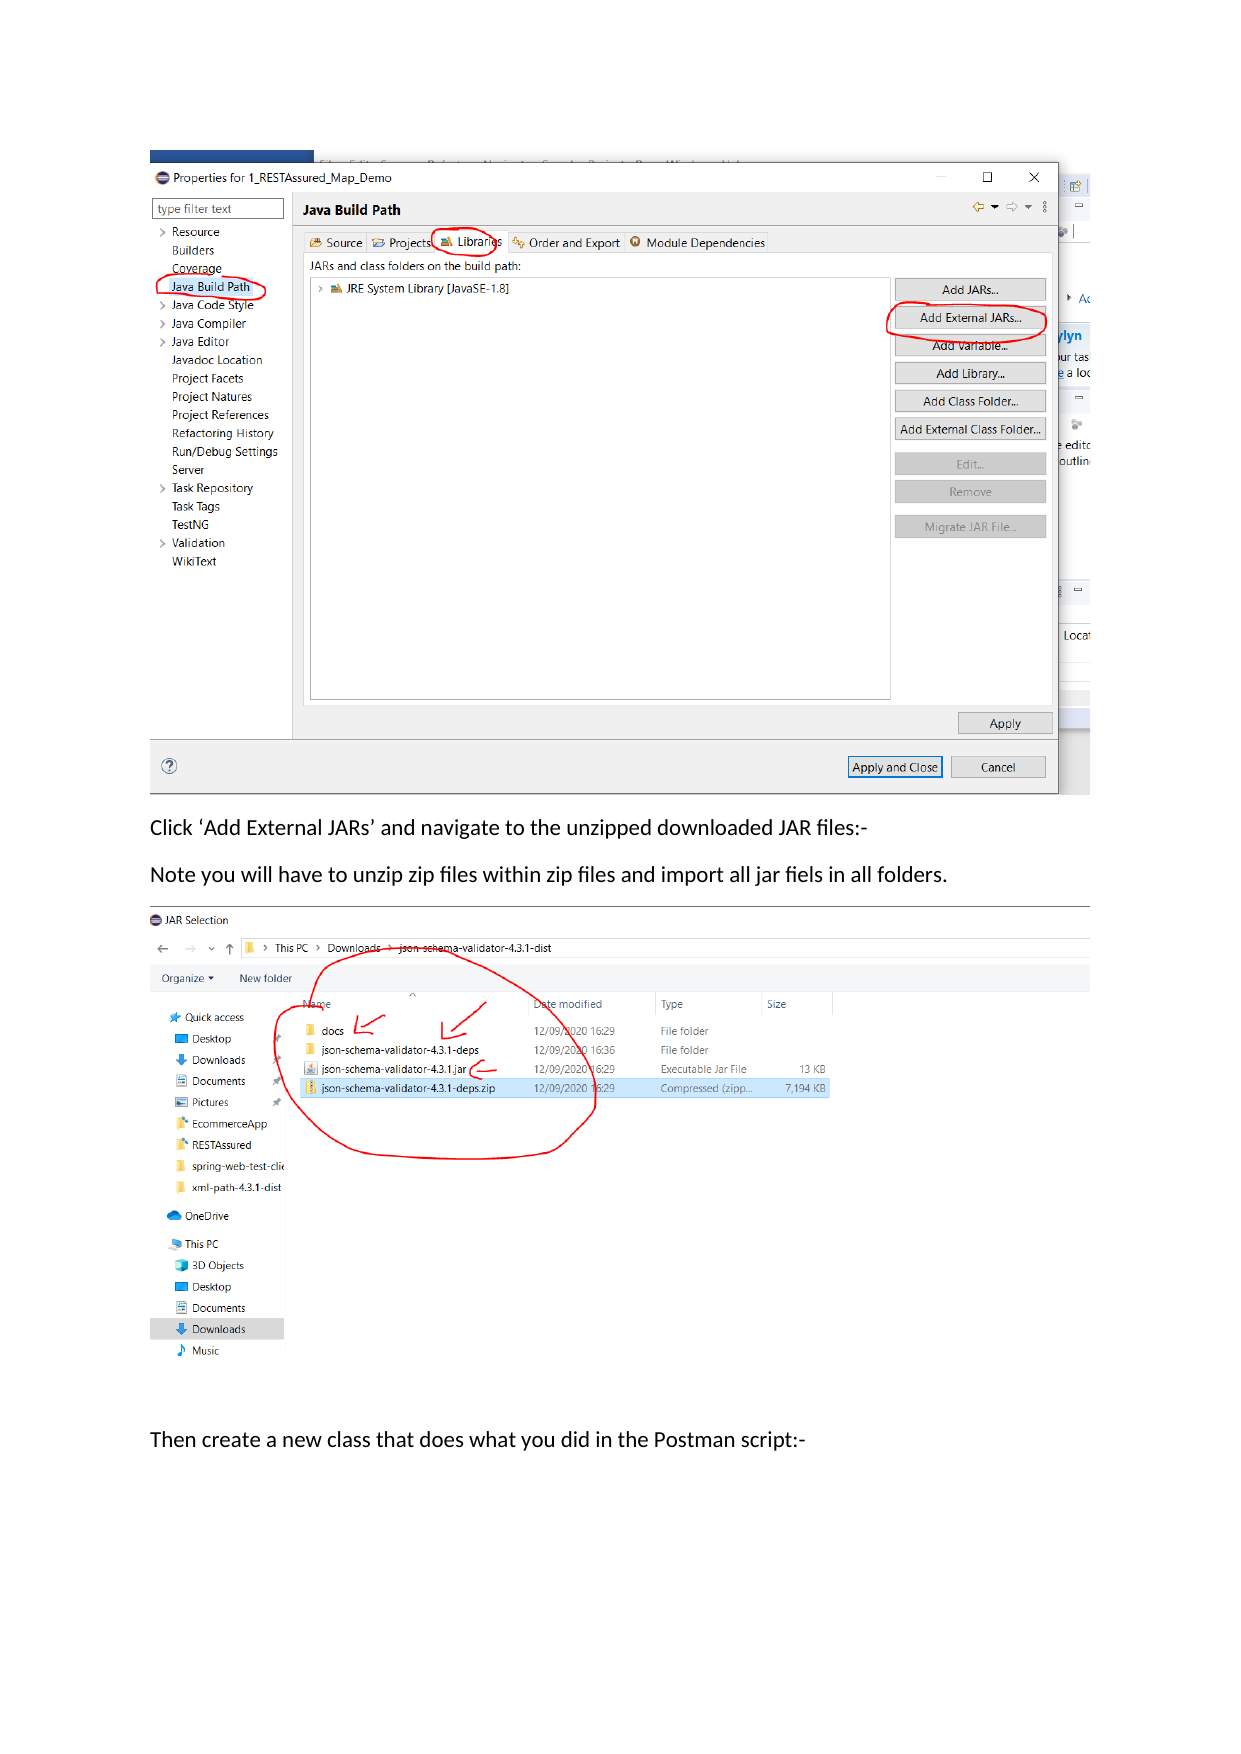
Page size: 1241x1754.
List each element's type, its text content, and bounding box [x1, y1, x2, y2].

text Note you will have to unzip zip files within zip files and import all jar fiels in all folders. [150, 860, 1090, 888]
picture [150, 150, 1091, 795]
text Click ‘Add External JARs’ and navigate to the unzipped downloaded JAR files:- [150, 813, 1090, 841]
picture [150, 906, 1091, 1359]
text Then create a new class that does what you did in the Postman script:- [150, 1425, 1090, 1453]
